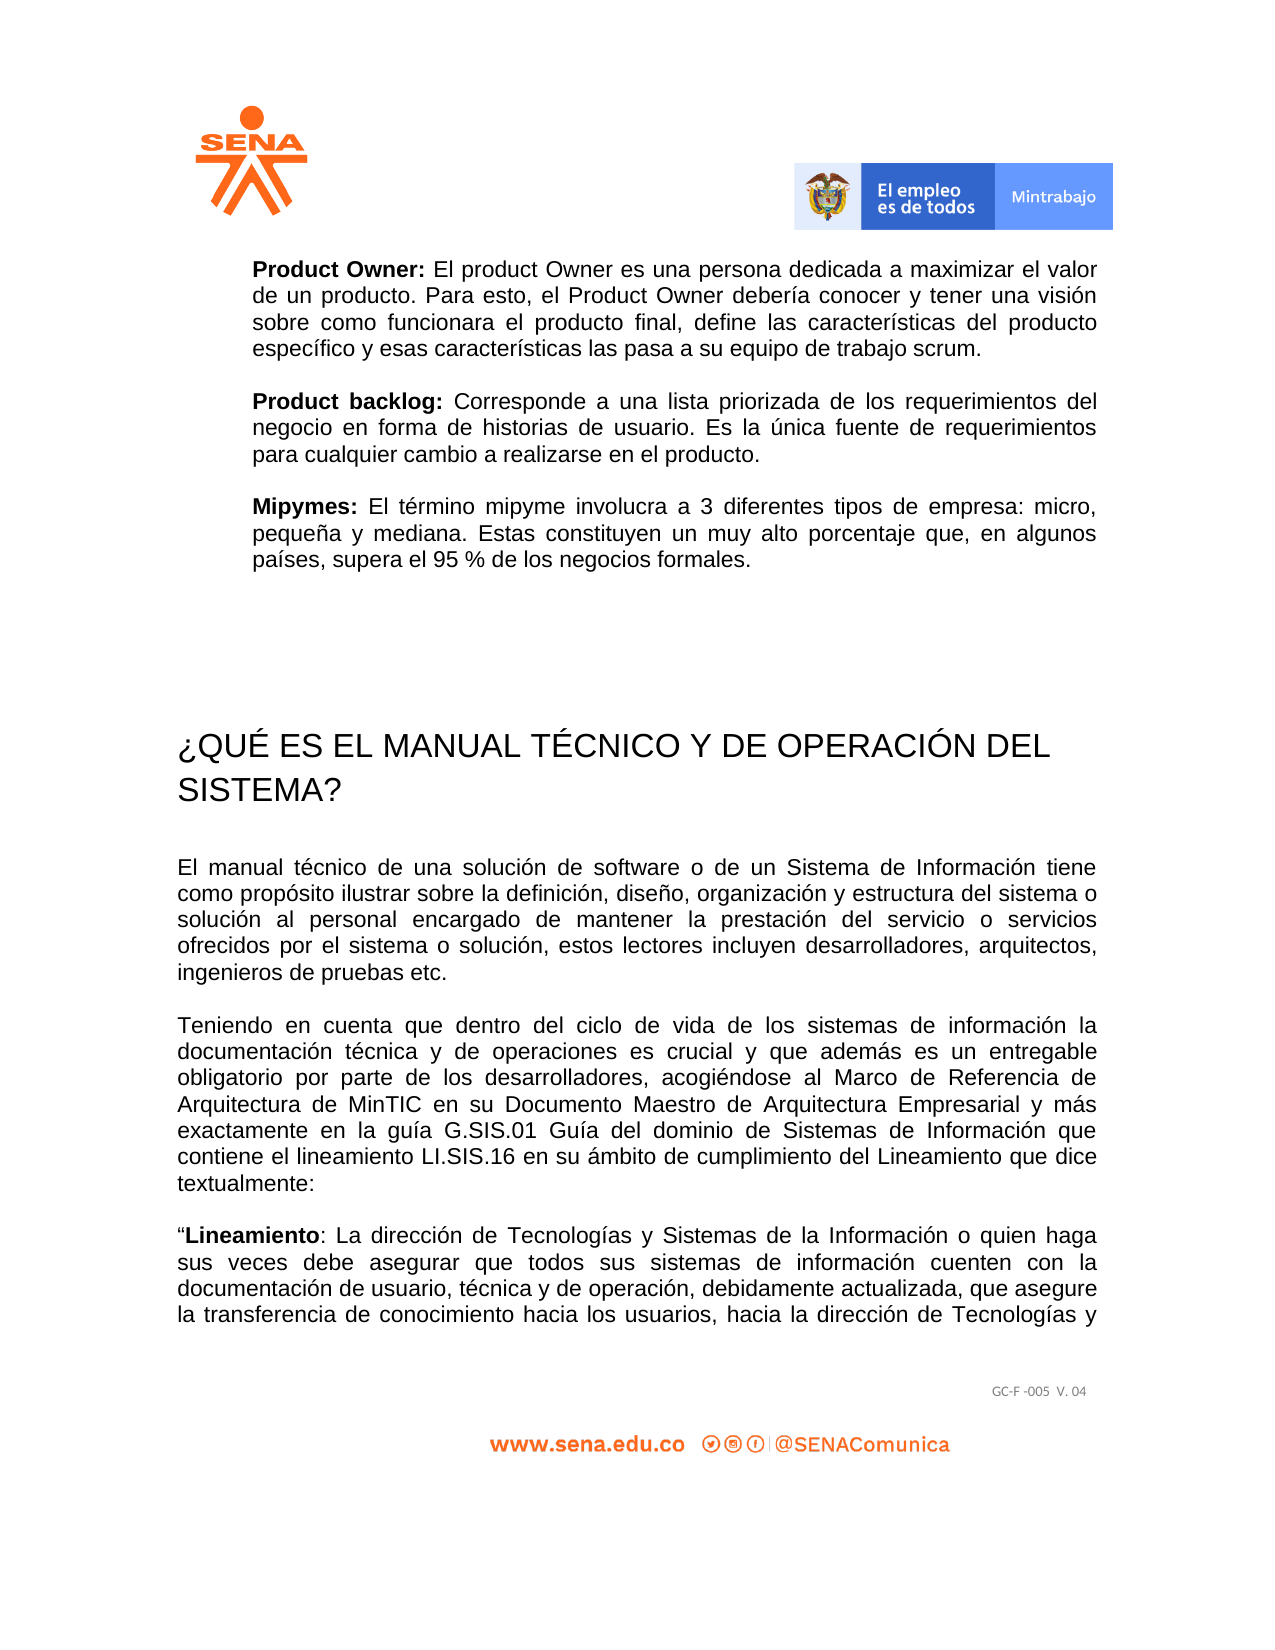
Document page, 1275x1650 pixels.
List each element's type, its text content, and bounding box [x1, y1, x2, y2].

text Mipymes: El término mipyme involucra a 3 diferentes tipos de empresa: micro, pequeña y mediana. Estas constituyen un muy alto porcentaje que, en algunos países, supera el 95 % de los negocios formales. [252, 493, 1098, 572]
text Product backlog: Corresponde a una lista priorizada de los requerimientos del negocio en forma de historias de usuario. Es la única fuente de requerimientos para cualquier cambio a realizarse en el producto. [252, 388, 1098, 467]
picture [478, 1423, 960, 1464]
subtitle ¿QUÉ ES EL MANUAL TÉCNICO Y DE OPERACIÓN DEL SISTEMA? [177, 726, 1098, 809]
text Product Owner: El product Owner es una persona dedicada a maximizar el valor de un producto. Para esto, el Product Owner debería conocer y tener una visión sobre como funcionara el producto final, define las características del producto específico y esas características las pasa a su equipo de trabajo scrum. [252, 256, 1098, 362]
text Teniendo en cuenta que dentro del ciclo de vida de los sistemas de información la documentación técnica y de operaciones es crucial y que además es un entregable obligatorio por parte de los desarrolladores, acogiéndose al Marco de Referencia de Arquitectura de MinTIC en su Documento Maestro de Arquitectura Empresarial y más exactamente en la guía G.SIS.01 Guía del dominio de Sistemas de Información que contiene el lineamiento LI.SIS.16 en su ámbito de cumplimiento del Lineamiento que dice textualmente: [177, 1012, 1098, 1196]
picture [177, 85, 325, 233]
text El manual técnico de una solución de software o de un Sistema de Información tiene como propósito ilustrar sobre la definición, diseño, organización y estructura del sistema o solución al personal encargado de mantener la prestación del servicio o servicios ofrecidos por el sistema o solución, estos lectores incluyen desarrolladores, arquitectos, ingenieros de pruebas etc. [177, 853, 1098, 985]
picture [794, 163, 1113, 230]
